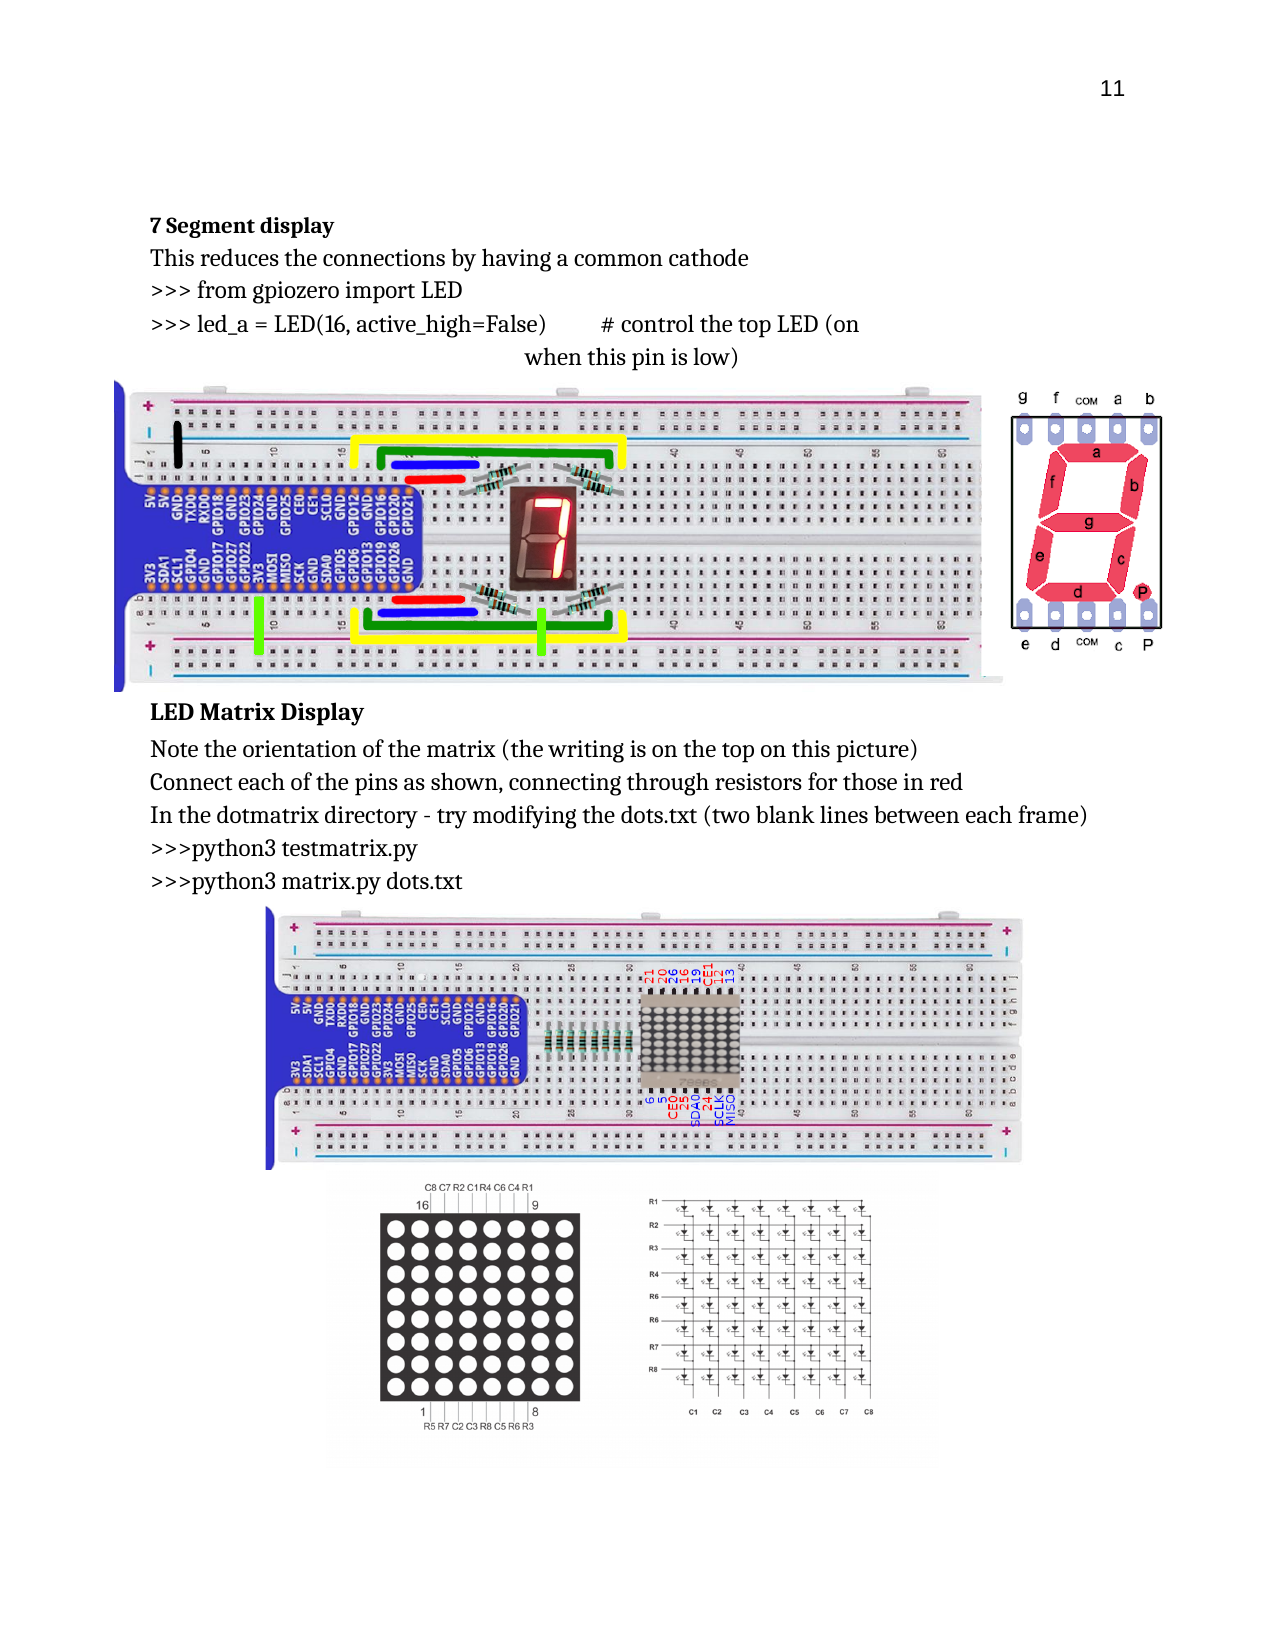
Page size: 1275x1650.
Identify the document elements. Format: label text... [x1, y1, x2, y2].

picture [114, 368, 1190, 692]
text >>>python3 matrix.py dots.txt [150, 867, 1125, 896]
text Connect each of the pins as shown, connecting through resistors for those in red [150, 768, 1125, 796]
text 7 Segment display [150, 213, 1125, 239]
text >>>python3 testmatrix.py [150, 834, 1125, 862]
text This reduces the connections by having a common cathode [150, 243, 1125, 272]
text In the dotmatrix directory - try modifying the dots.txt (two blank lines between each frame) [150, 801, 1125, 829]
text Note the orientation of the matrix (the writing is on the top on this picture) [150, 735, 1125, 763]
text >>> from gpiozero import LED [150, 276, 1125, 305]
subtitle LED Matrix Display [150, 669, 1125, 726]
text >>> led_a = LED(16, active_high=False) # control the top LED (on when this pin is low) [150, 309, 1125, 371]
picture [265, 904, 1029, 1468]
